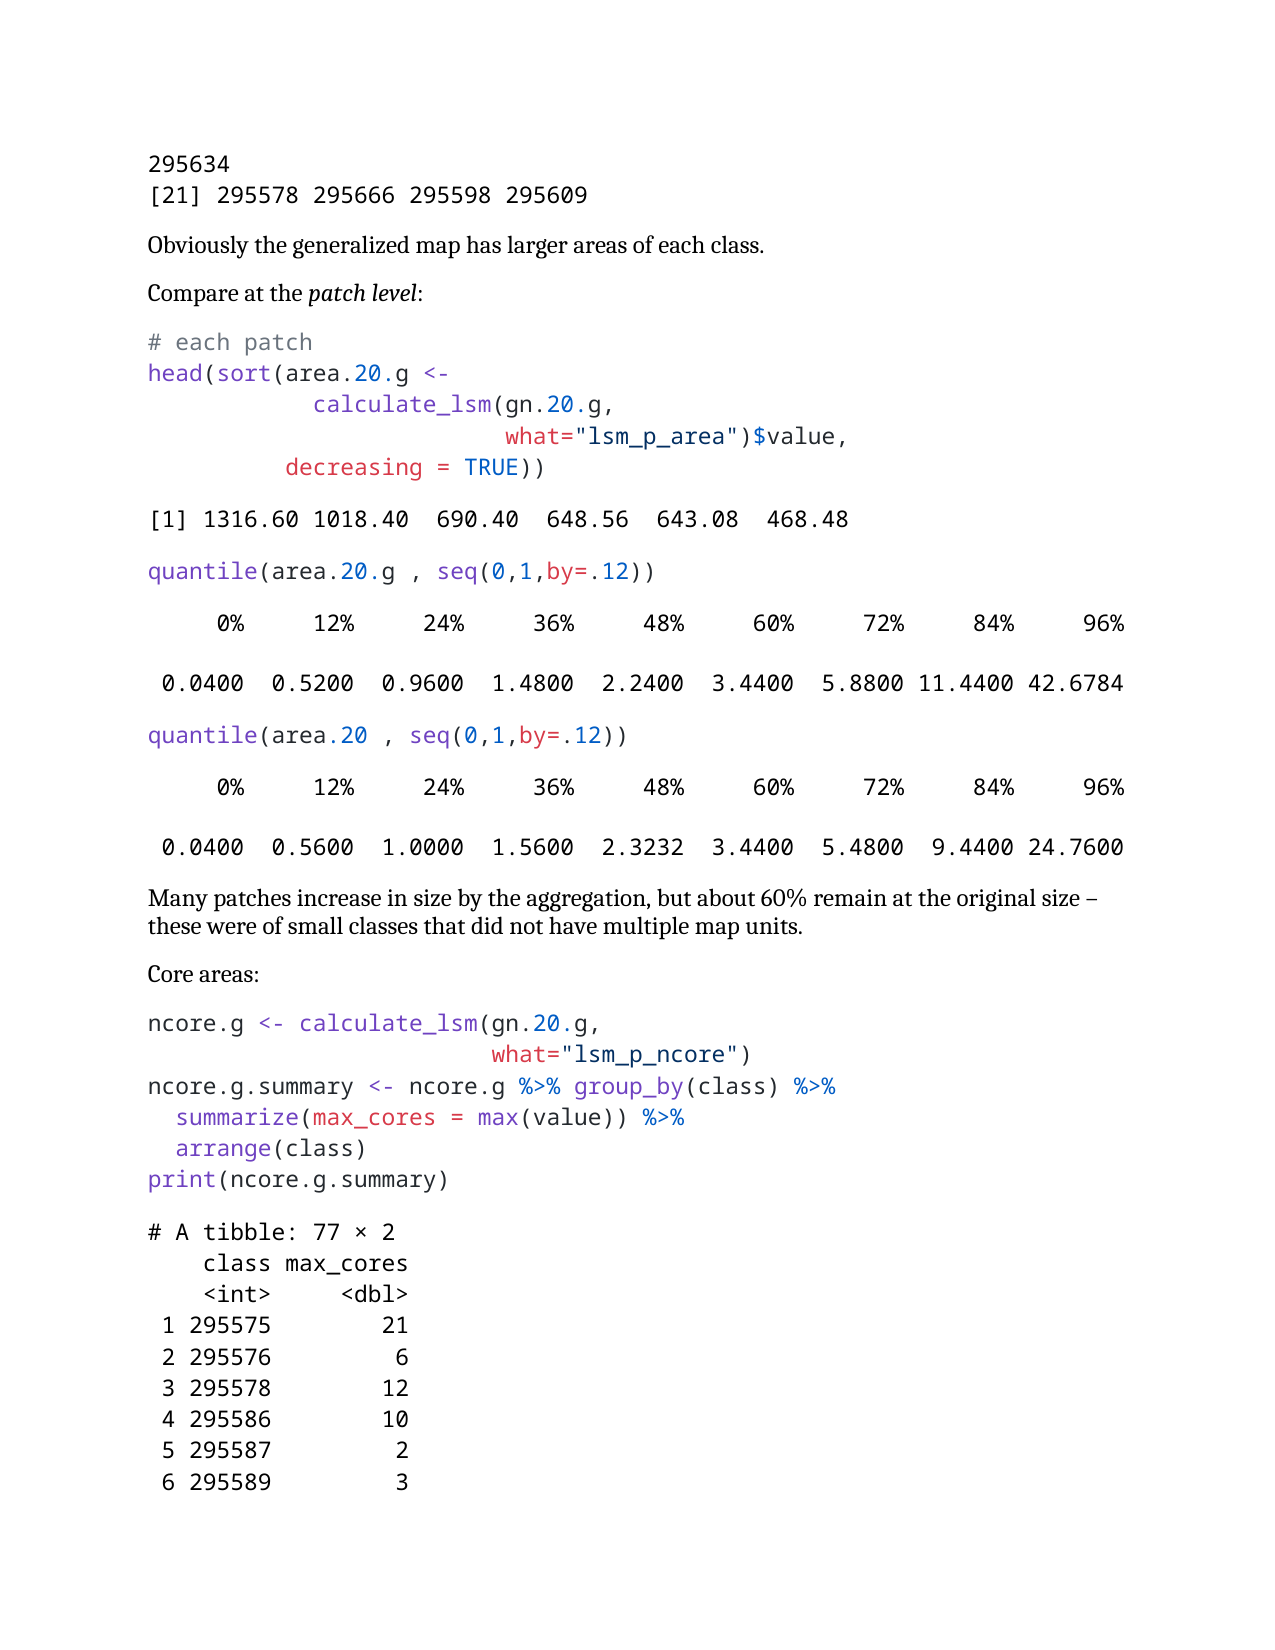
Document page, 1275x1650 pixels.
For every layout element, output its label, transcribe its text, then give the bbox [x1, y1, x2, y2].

text 0% 12% 24% 36% 48% 60% 72% 84% 96% 0.0400 0.5600 1.0000 1.5600 2.3232 3.4400 5.4800 9.4400 24.7600 [148, 771, 1127, 863]
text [148, 1216, 1127, 1497]
text quantile(area.20.g , seq(0,1,by=.12)) [148, 555, 1127, 586]
text Obviously the generalized map has larger areas of each class. [148, 231, 1127, 260]
text quantile(area.20 , seq(0,1,by=.12)) [148, 719, 1127, 751]
text 0% 12% 24% 36% 48% 60% 72% 84% 96% 0.0400 0.5200 0.9600 1.4800 2.2400 3.4400 5.8800 11.4400 42.6784 [148, 607, 1127, 698]
text [1] 1316.60 1018.40 690.40 648.56 643.08 468.48 [148, 503, 1127, 534]
text # each patch head(sort(area.20.g <- calculate_lsm(gn.20.g, what="lsm_p_area")$value, decreasing = TRUE)) [148, 326, 1127, 482]
text ncore.g <- calculate_lsm(gn.20.g, what="lsm_p_ncore") ncore.g.summary <- ncore.g %>% group_by(class) %>% summarize(max_cores = max(value)) %>% arrange(class) print(ncore.g.summary) [148, 1007, 1127, 1195]
text Core areas: [148, 960, 1127, 988]
text Compare at the patch level: [148, 278, 1127, 307]
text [148, 148, 1127, 210]
text Many patches increase in size by the aggregation, but about 60% remain at the original size – these were of small classes that did not have multiple map units. [148, 883, 1127, 941]
